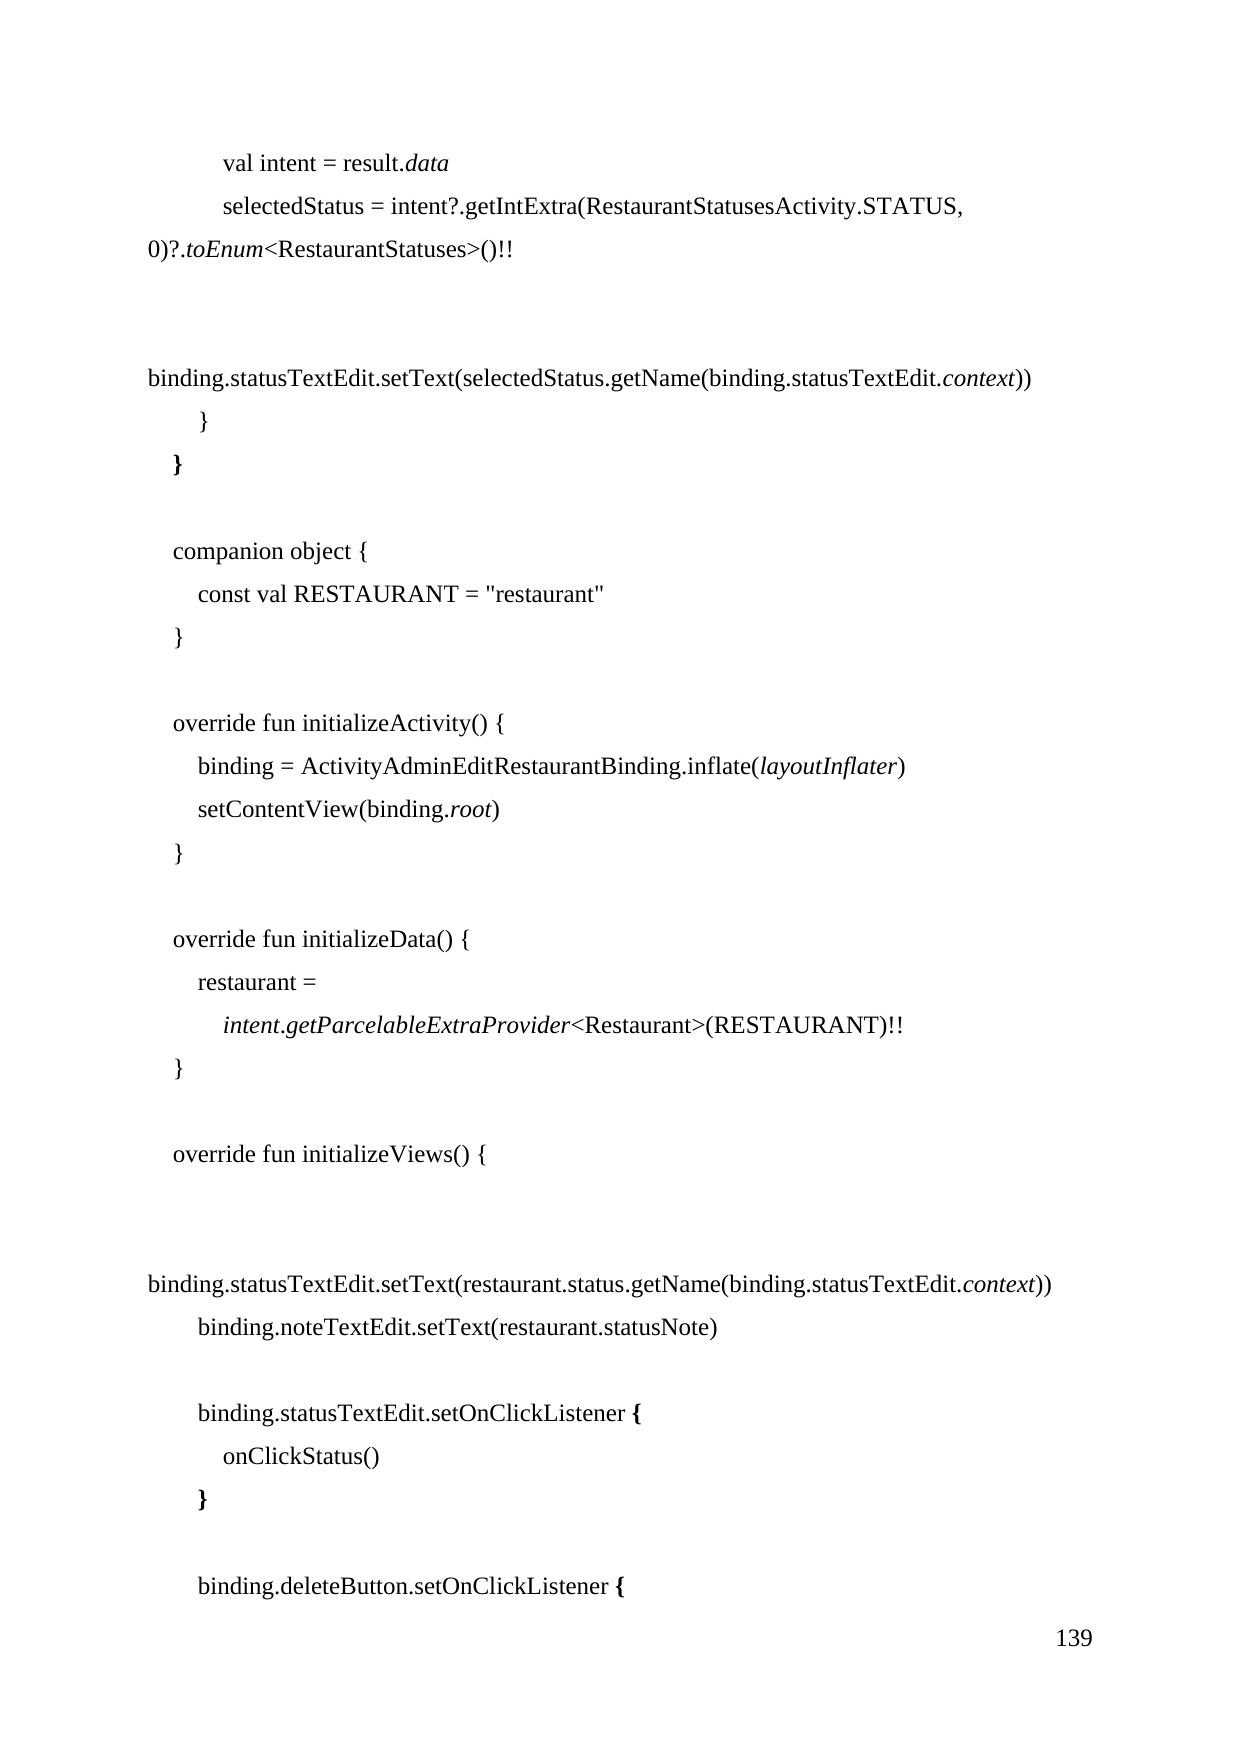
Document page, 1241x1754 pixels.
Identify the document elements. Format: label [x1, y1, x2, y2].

text [148, 148, 1093, 1599]
